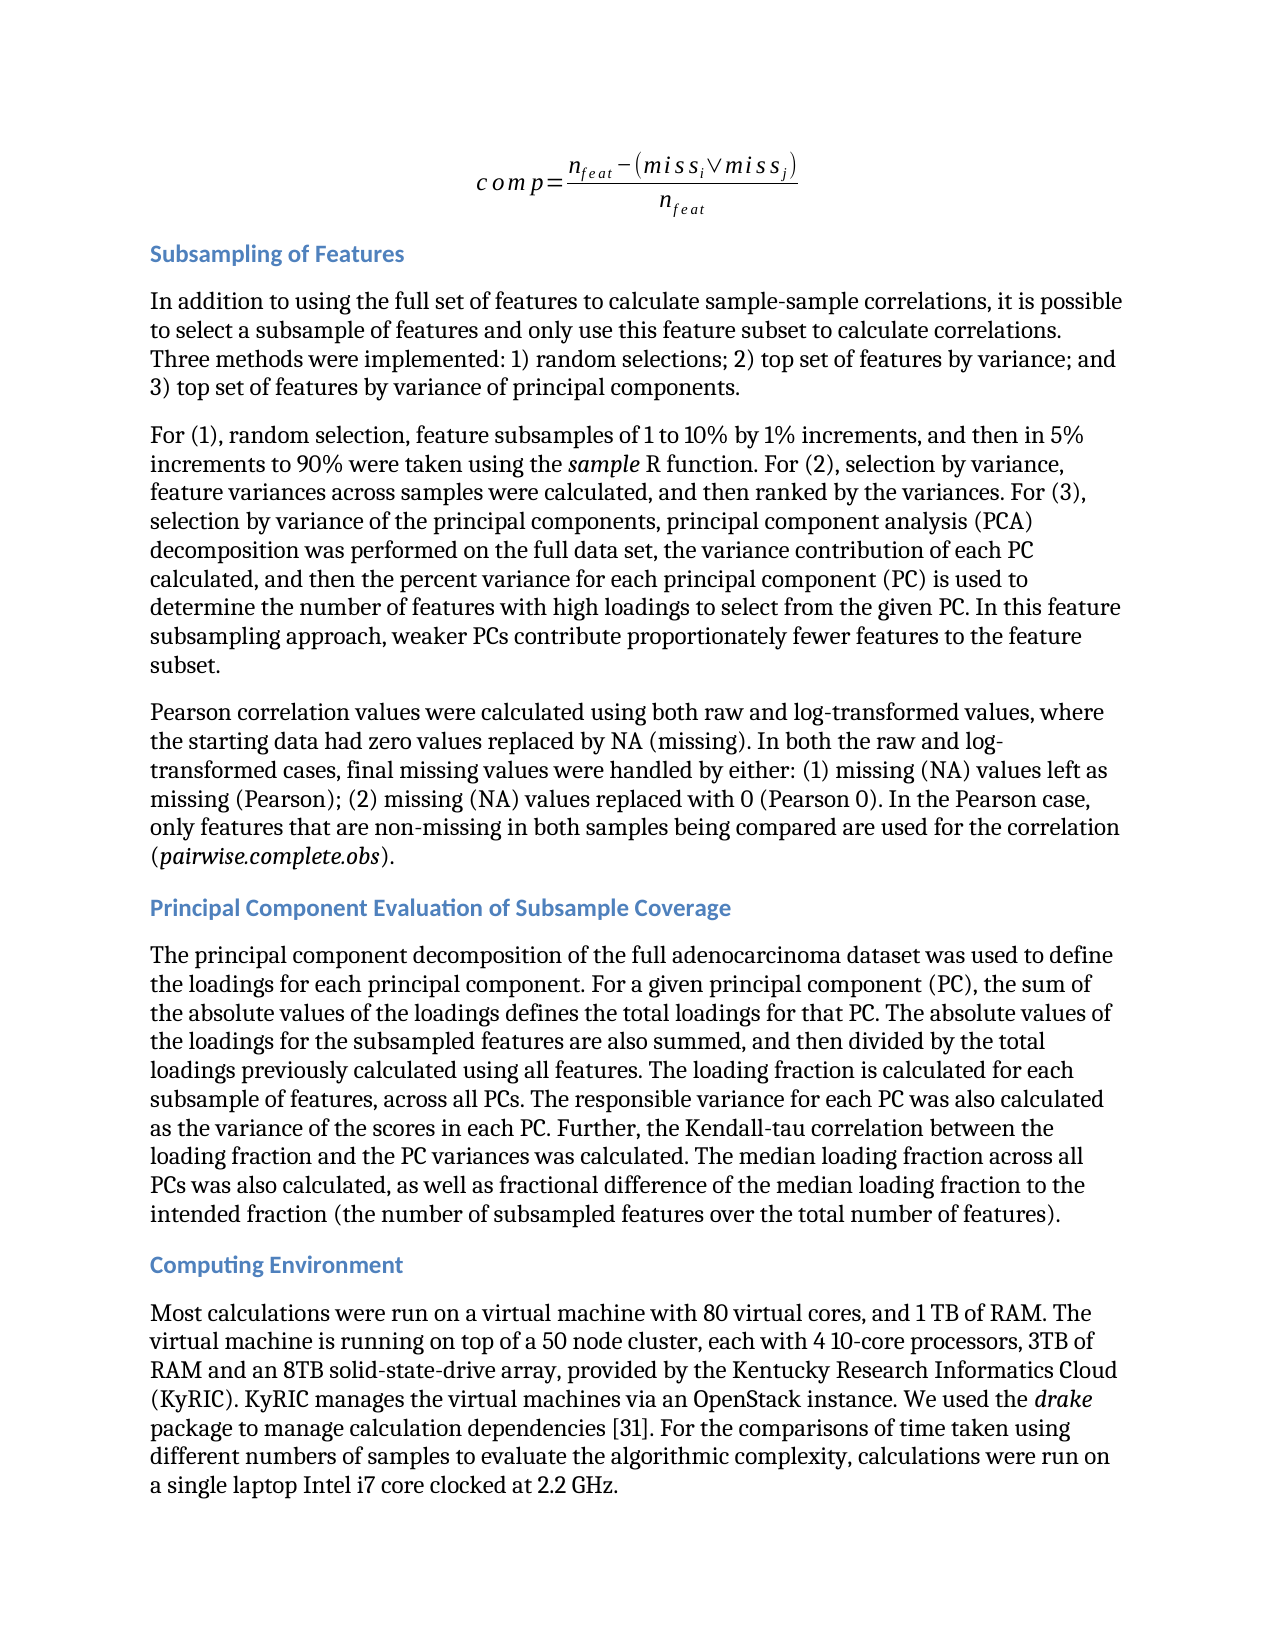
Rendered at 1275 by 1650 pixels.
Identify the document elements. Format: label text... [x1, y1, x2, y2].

text The principal component decomposition of the full adenocarcinoma dataset was used to define the loadings for each principal component. For a given principal component (PC), the sum of the absolute values of the loadings defines the total loadings for that PC. The absolute values of the loadings for the subsampled features are also summed, and then divided by the total loadings previously calculated using all features. The loading fraction is calculated for each subsample of features, across all PCs. The responsible variance for each PC was also calculated as the variance of the scores in each PC. Further, the Kendall-tau correlation between the loading fraction and the PC variances was calculated. The median loading fraction across all PCs was also calculated, as well as fractional difference of the median loading fraction to the intended fraction (the number of subsampled features over the total number of features). [150, 941, 1125, 1228]
text Pearson correlation values were calculated using both raw and log-transformed values, where the starting data had zero values replaced by NA (missing). In both the raw and log-transformed cases, final missing values were handled by either: (1) missing (NA) values left as missing (Pearson); (2) missing (NA) values replaced with 0 (Pearson 0). In the Pearson case, only features that are non-missing in both samples being compared are used for the correlation (pairwise.complete.obs). [150, 698, 1125, 871]
text For (1), random selection, feature subsamples of 1 to 10% by 1% increments, and then in 5% increments to 90% were taken using the sample R function. For (2), selection by variance, feature variances across samples were calculated, and then ranked by the variances. For (3), selection by variance of the principal components, principal component analysis (PCA) decomposition was performed on the full data set, the variance contribution of each PC calculated, and then the percent variance for each principal component (PC) is used to determine the number of features with high loadings to select from the given PC. In this feature subsampling approach, weaker PCs contribute proportionately fewer features to the feature subset. [150, 421, 1125, 679]
subtitle Principal Component Evaluation of Subsample Coverage [150, 892, 1125, 922]
text Most calculations were run on a virtual machine with 80 virtual cores, and 1 TB of RAM. The virtual machine is running on top of a 50 node cluster, each with 4 10-core processors, 3TB of RAM and an 8TB solid-state-drive array, provided by the Kentucky Research Informatics Cloud (KyRIC). KyRIC manages the virtual machines via an OpenStack instance. We used the drake package to manage calculation dependencies [31]. For the comparisons of time taken using different numbers of samples to evaluate the algorithmic complexity, calculations were run on a single laptop Intel i7 core clocked at 2.2 GHz. [150, 1298, 1125, 1500]
subtitle Subsampling of Features [150, 238, 1125, 268]
text In addition to using the full set of features to calculate sample-sample correlations, it is possible to select a subsample of features and only use this feature subset to calculate correlations. Three methods were implemented: 1) random selections; 2) top set of features by variance; and 3) top set of features by variance of principal components. [150, 287, 1125, 402]
subtitle Computing Environment [150, 1249, 1125, 1280]
